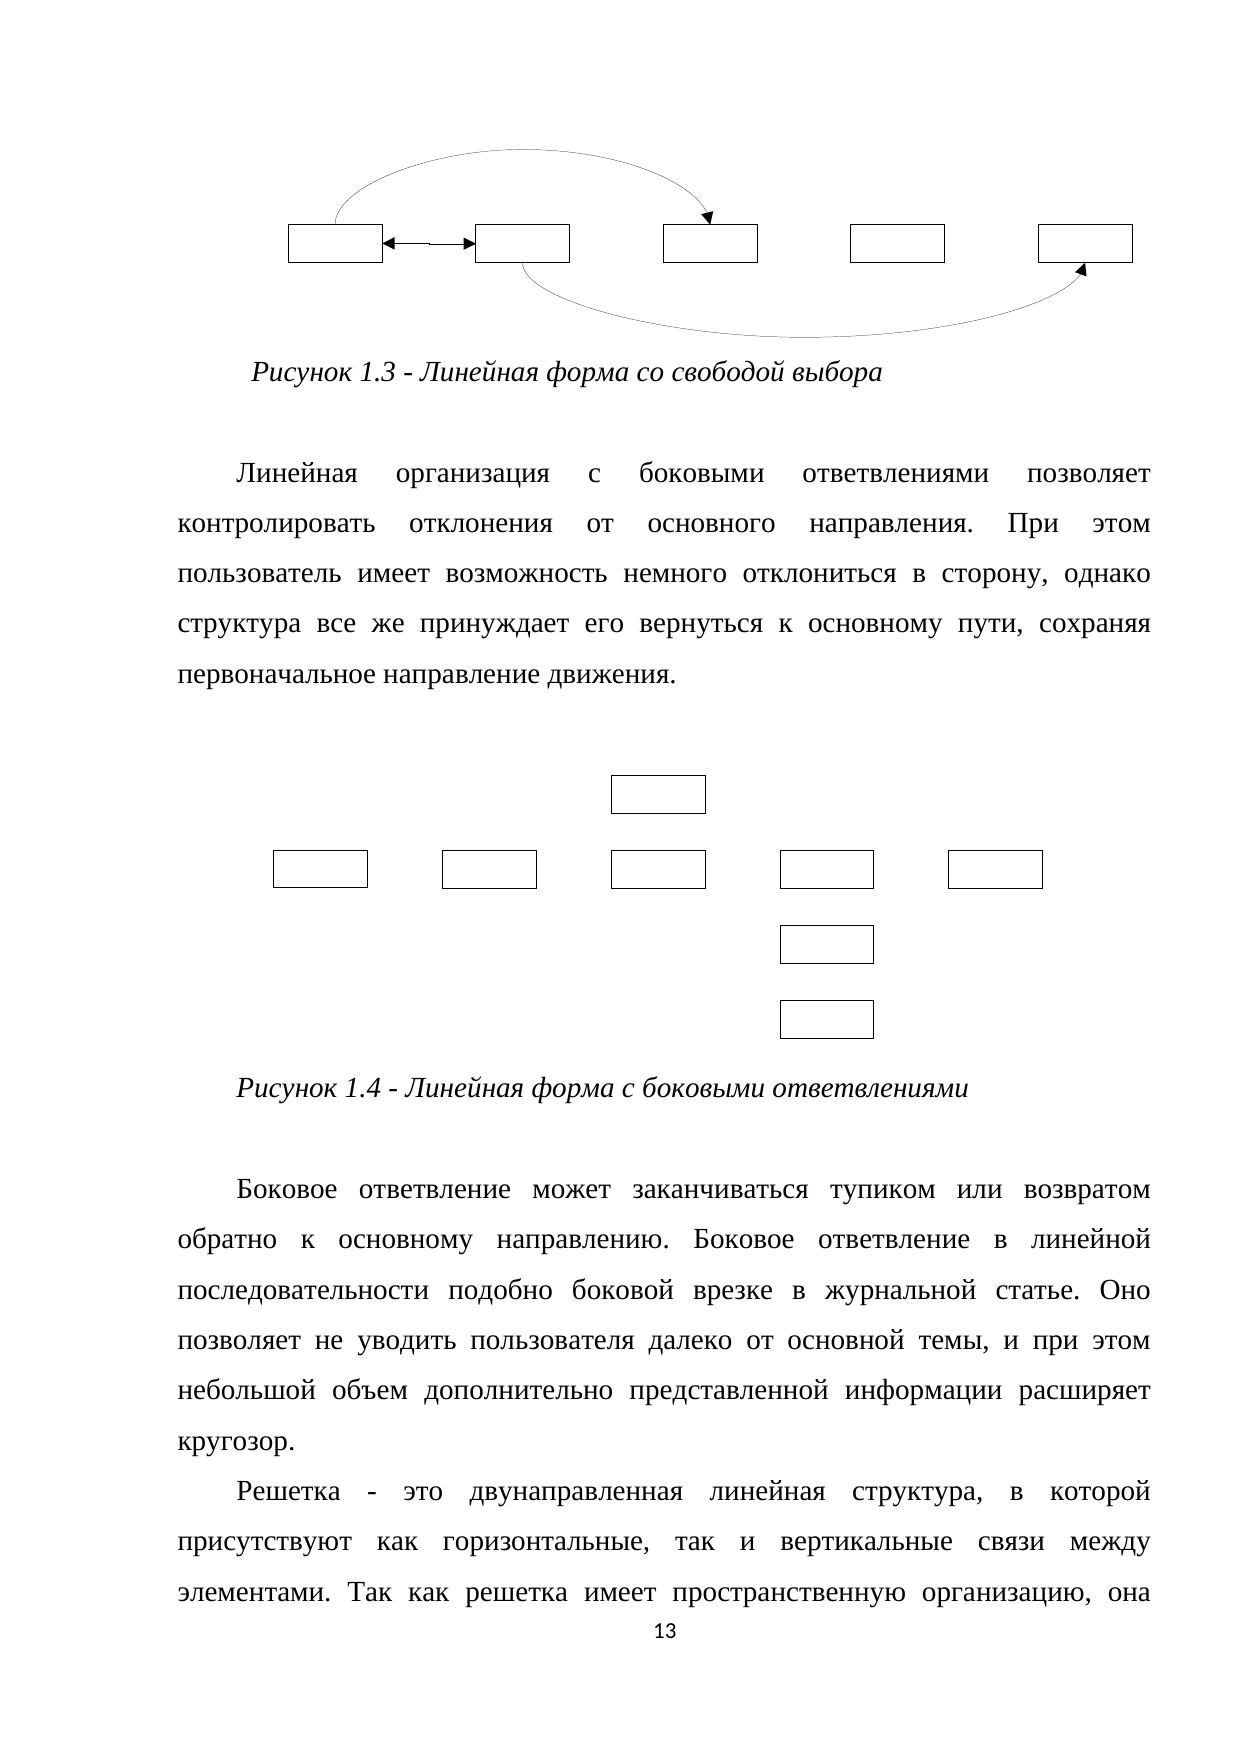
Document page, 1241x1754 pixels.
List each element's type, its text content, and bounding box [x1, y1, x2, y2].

text Линейная организация с боковыми ответвлениями позволяет контролировать отклонения от основного направления. При этом пользователь имеет возможность немного отклониться в сторону, однако структура все же принуждает его вернуться к основному пути, сохраняя первоначальное направление движения. [177, 455, 1152, 689]
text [177, 1473, 1152, 1607]
text Рисунок 1.4 - Линейная форма с боковыми ответвлениями [177, 1071, 1152, 1104]
text Рисунок 1.3 - Линейная форма со свободой выбора [251, 168, 1152, 388]
text Боковое ответвление может заканчиваться тупиком или возвратом обратно к основному направлению. Боковое ответвление в линейной последовательности подобно боковой врезке в журнальной статье. Оно позволяет не уводить пользователя далеко от основной темы, и при этом небольшой объем дополнительно представленной информации расширяет кругозор. [177, 1171, 1152, 1456]
